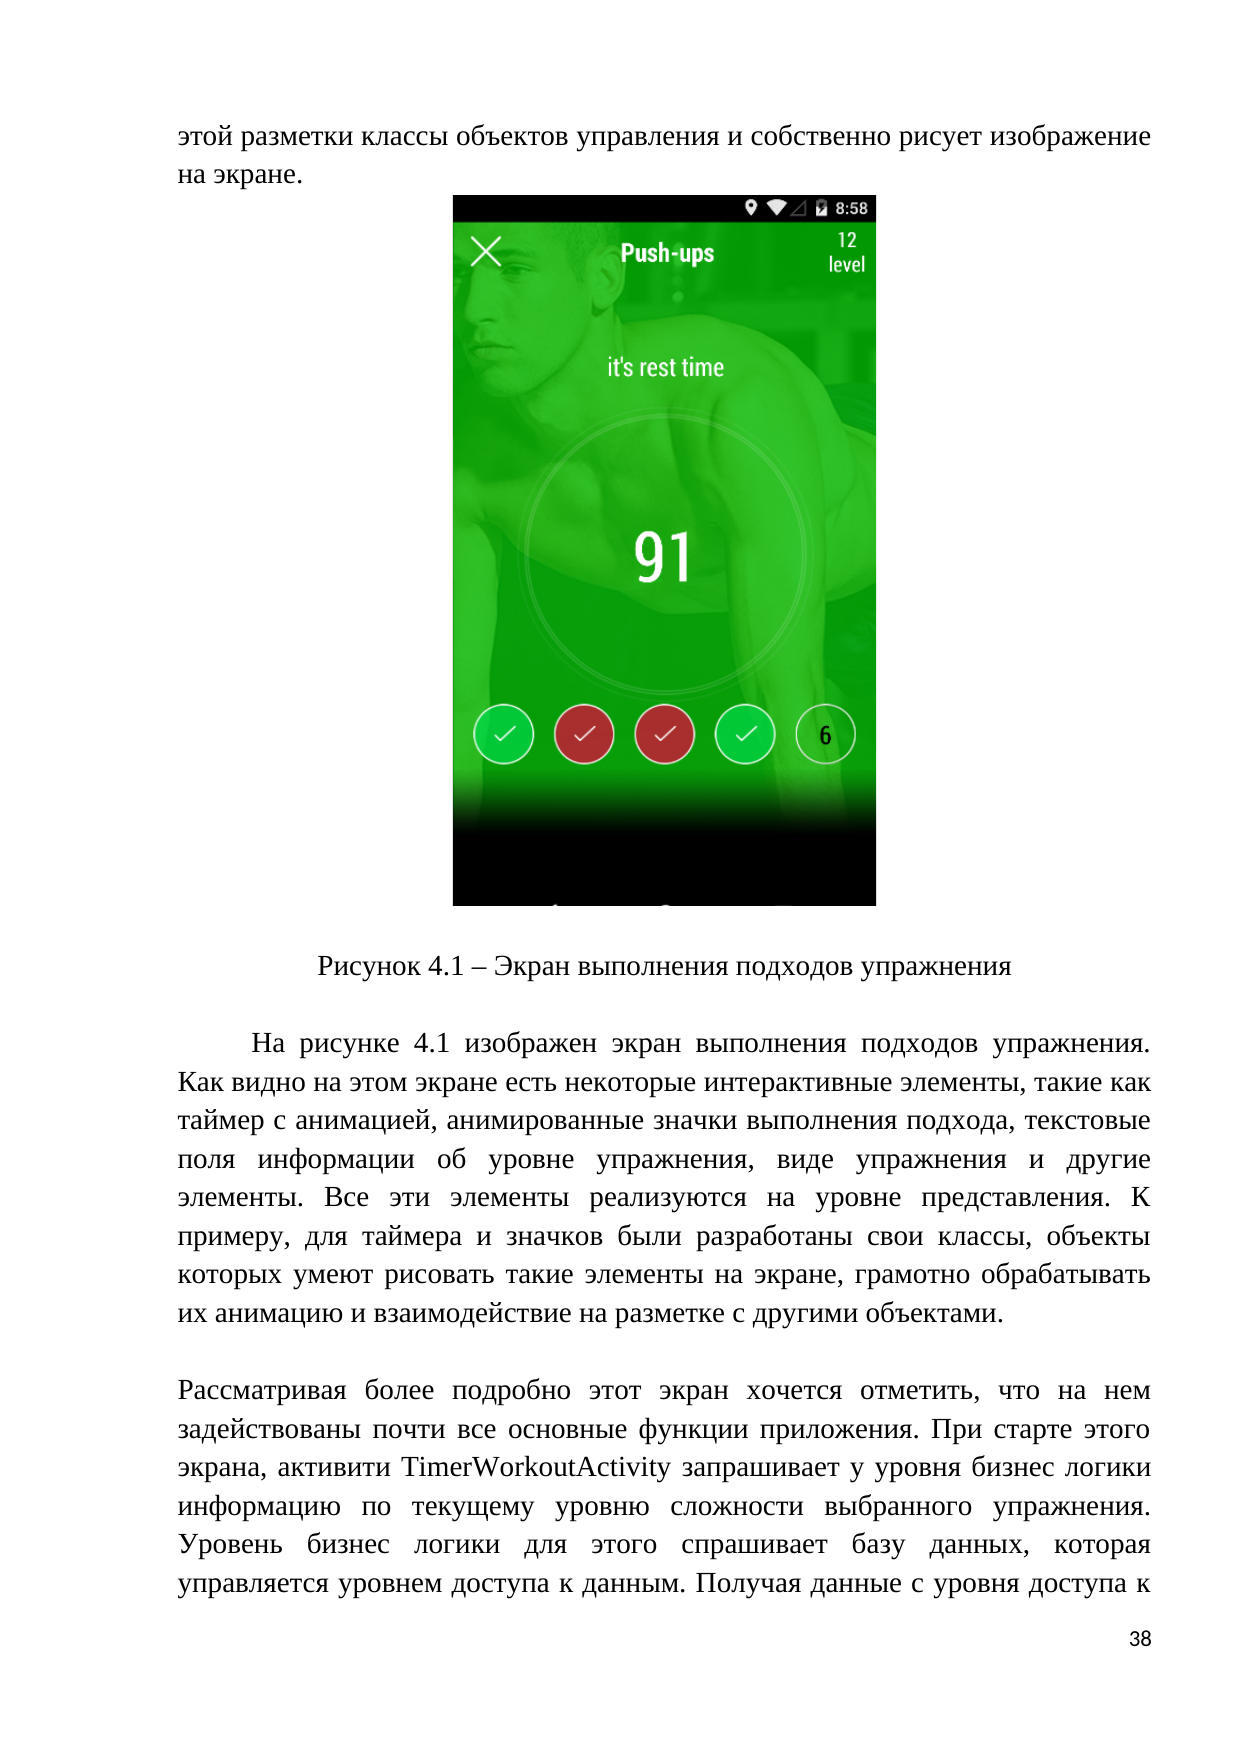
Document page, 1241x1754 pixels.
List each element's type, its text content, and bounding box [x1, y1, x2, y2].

picture [452, 195, 877, 906]
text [177, 118, 1152, 190]
text Рисунок 4.1 – Экран выполнения подходов упражнения [177, 948, 1152, 982]
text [177, 1372, 1152, 1598]
text На рисунке 4.1 изображен экран выполнения подходов упражнения. Как видно на этом экране есть некоторые интерактивные элементы, такие как таймер с анимацией, анимированные значки выполнения подхода, текстовые поля информации об уровне упражнения, виде упражнения и другие элементы. Все эти элементы реализуются на уровне представления. К примеру, для таймера и значков были разработаны свои классы, объекты которых умеют рисовать такие элементы на экране, грамотно обрабатывать их анимацию и взаимодействие на разметке с другими объектами. [177, 1025, 1152, 1329]
